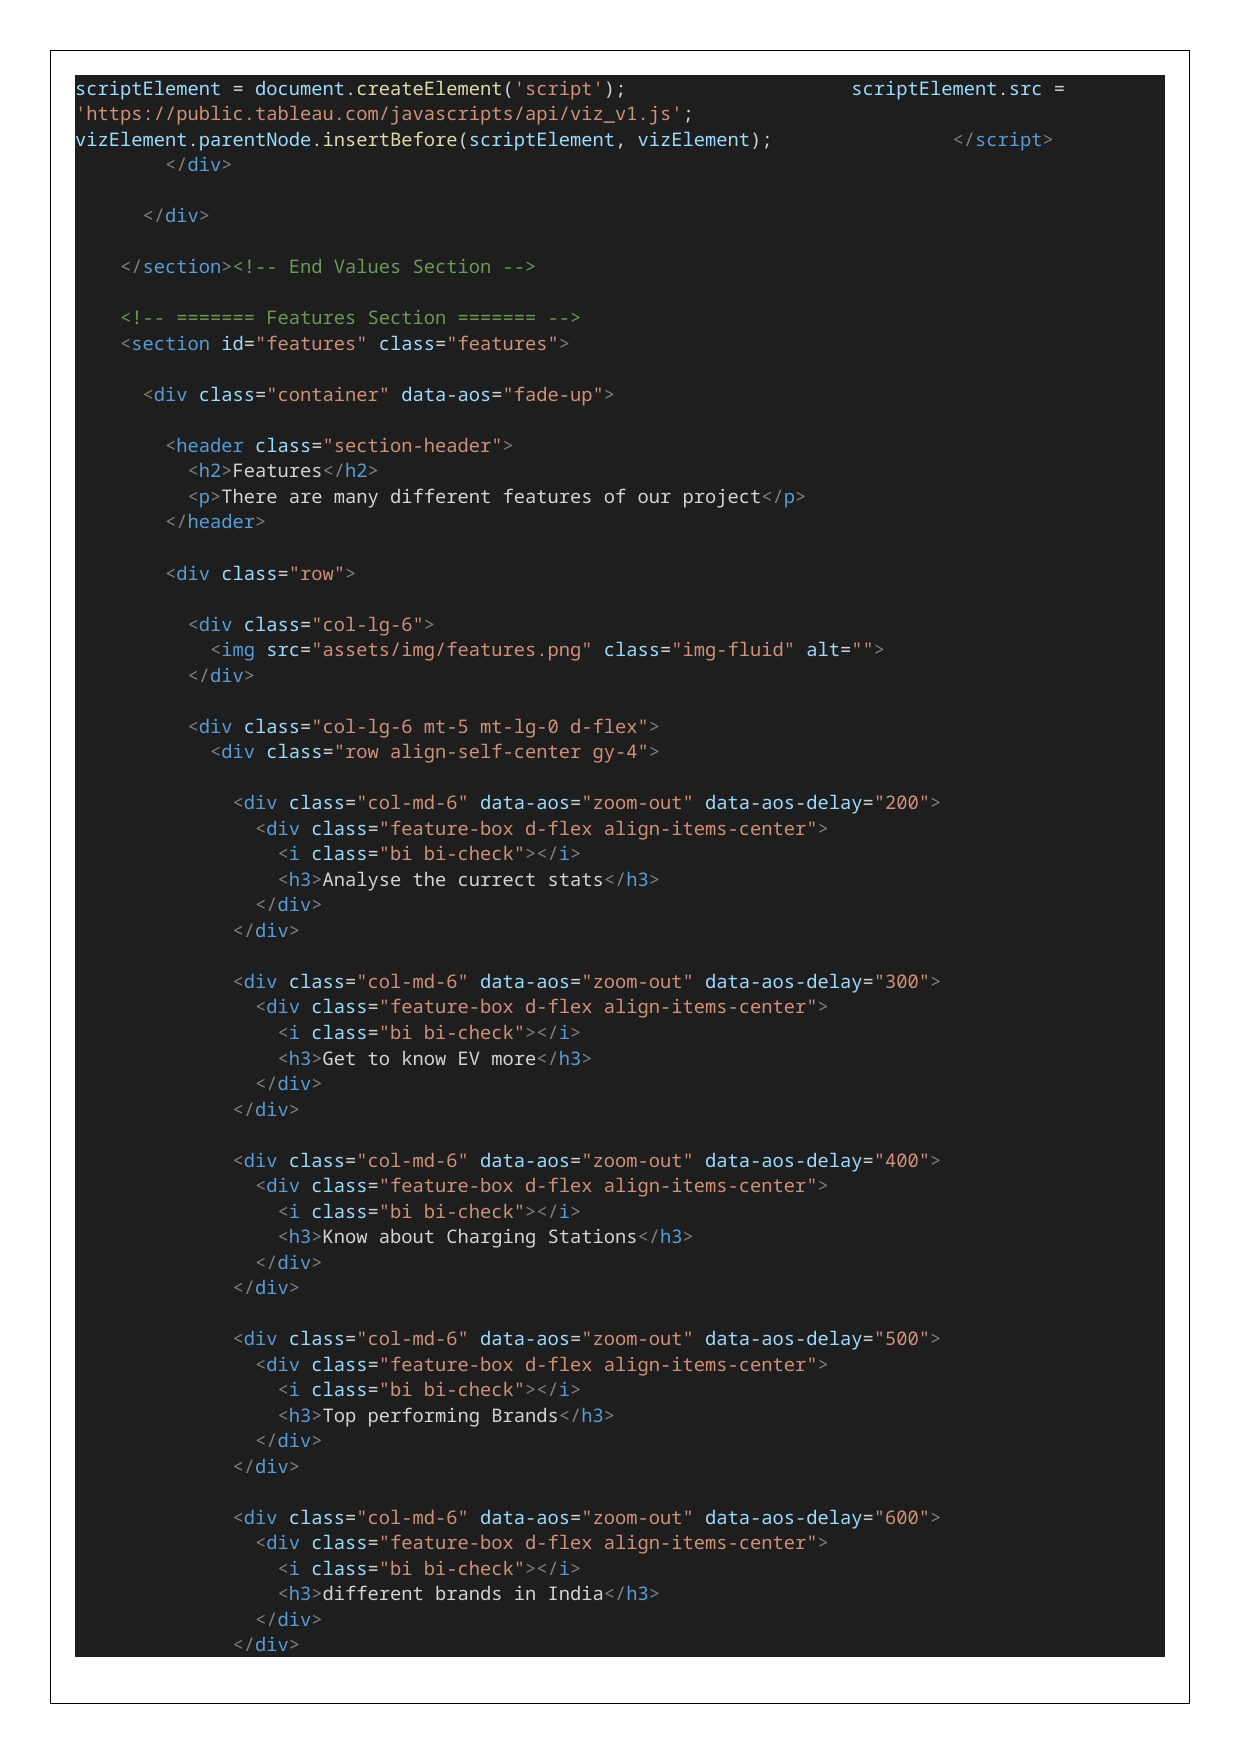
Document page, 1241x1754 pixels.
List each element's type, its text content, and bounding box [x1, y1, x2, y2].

text <i class="bi bi-check"></i> [75, 1198, 1165, 1223]
text </div> [75, 1428, 1165, 1453]
text <div class="col-md-6" data-aos="zoom-out" data-aos-delay="600"> [75, 1504, 1165, 1530]
text <p>There are many different features of our project</p> [75, 483, 1165, 509]
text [75, 75, 1165, 152]
text </div> [75, 917, 1165, 943]
text <div class="feature-box d-flex align-items-center"> [75, 1172, 1165, 1198]
text </div> [75, 1249, 1165, 1274]
text </div> [75, 1453, 1165, 1479]
text <h3>different brands in India</h3> [75, 1581, 1165, 1606]
text <div class="row"> [75, 560, 1165, 585]
text <h2>Features</h2> [75, 458, 1165, 483]
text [75, 1530, 1165, 1555]
text <div class="col-lg-6"> [75, 611, 1165, 636]
text <div class="col-md-6" data-aos="zoom-out" data-aos-delay="300"> [75, 968, 1165, 994]
text </div> [75, 1632, 1165, 1657]
text <i class="bi bi-check"></i> [75, 1555, 1165, 1581]
text <!-- ======= Features Section ======= --> [75, 305, 1165, 330]
text <div class="row align-self-center gy-4"> [75, 738, 1165, 764]
text </div> [75, 1606, 1165, 1632]
text <div class="container" data-aos="fade-up"> [75, 381, 1165, 407]
text <img src="assets/img/features.png" class="img-fluid" alt=""> [75, 636, 1165, 662]
text <i class="bi bi-check"></i> [75, 1019, 1165, 1045]
text </div> [75, 1274, 1165, 1300]
text <i class="bi bi-check"></i> [75, 841, 1165, 866]
text <div class="feature-box d-flex align-items-center"> [75, 1351, 1165, 1377]
text <h3>Top performing Brands</h3> [75, 1402, 1165, 1428]
text </div> [75, 1070, 1165, 1096]
text <h3>Get to know EV more</h3> [75, 1045, 1165, 1070]
text </div> [75, 203, 1165, 228]
text </div> [75, 662, 1165, 687]
text </header> [75, 509, 1165, 534]
text <i class="bi bi-check"></i> [75, 1377, 1165, 1402]
text <div class="feature-box d-flex align-items-center"> [75, 994, 1165, 1019]
text <header class="section-header"> [75, 432, 1165, 458]
text <section id="features" class="features"> [75, 330, 1165, 356]
text </div> [75, 1096, 1165, 1121]
text <div class="col-md-6" data-aos="zoom-out" data-aos-delay="200"> [75, 789, 1165, 815]
text <div class="col-md-6" data-aos="zoom-out" data-aos-delay="400"> [75, 1147, 1165, 1172]
text <div class="col-md-6" data-aos="zoom-out" data-aos-delay="500"> [75, 1326, 1165, 1351]
text <h3>Analyse the currect stats</h3> [75, 866, 1165, 892]
text <div class="feature-box d-flex align-items-center"> [75, 815, 1165, 841]
text </section><!-- End Values Section --> [75, 254, 1165, 279]
text <div class="col-lg-6 mt-5 mt-lg-0 d-flex"> [75, 713, 1165, 738]
text <h3>Know about Charging Stations</h3> [75, 1223, 1165, 1249]
text </div> [75, 892, 1165, 917]
text </div> [75, 152, 1165, 177]
